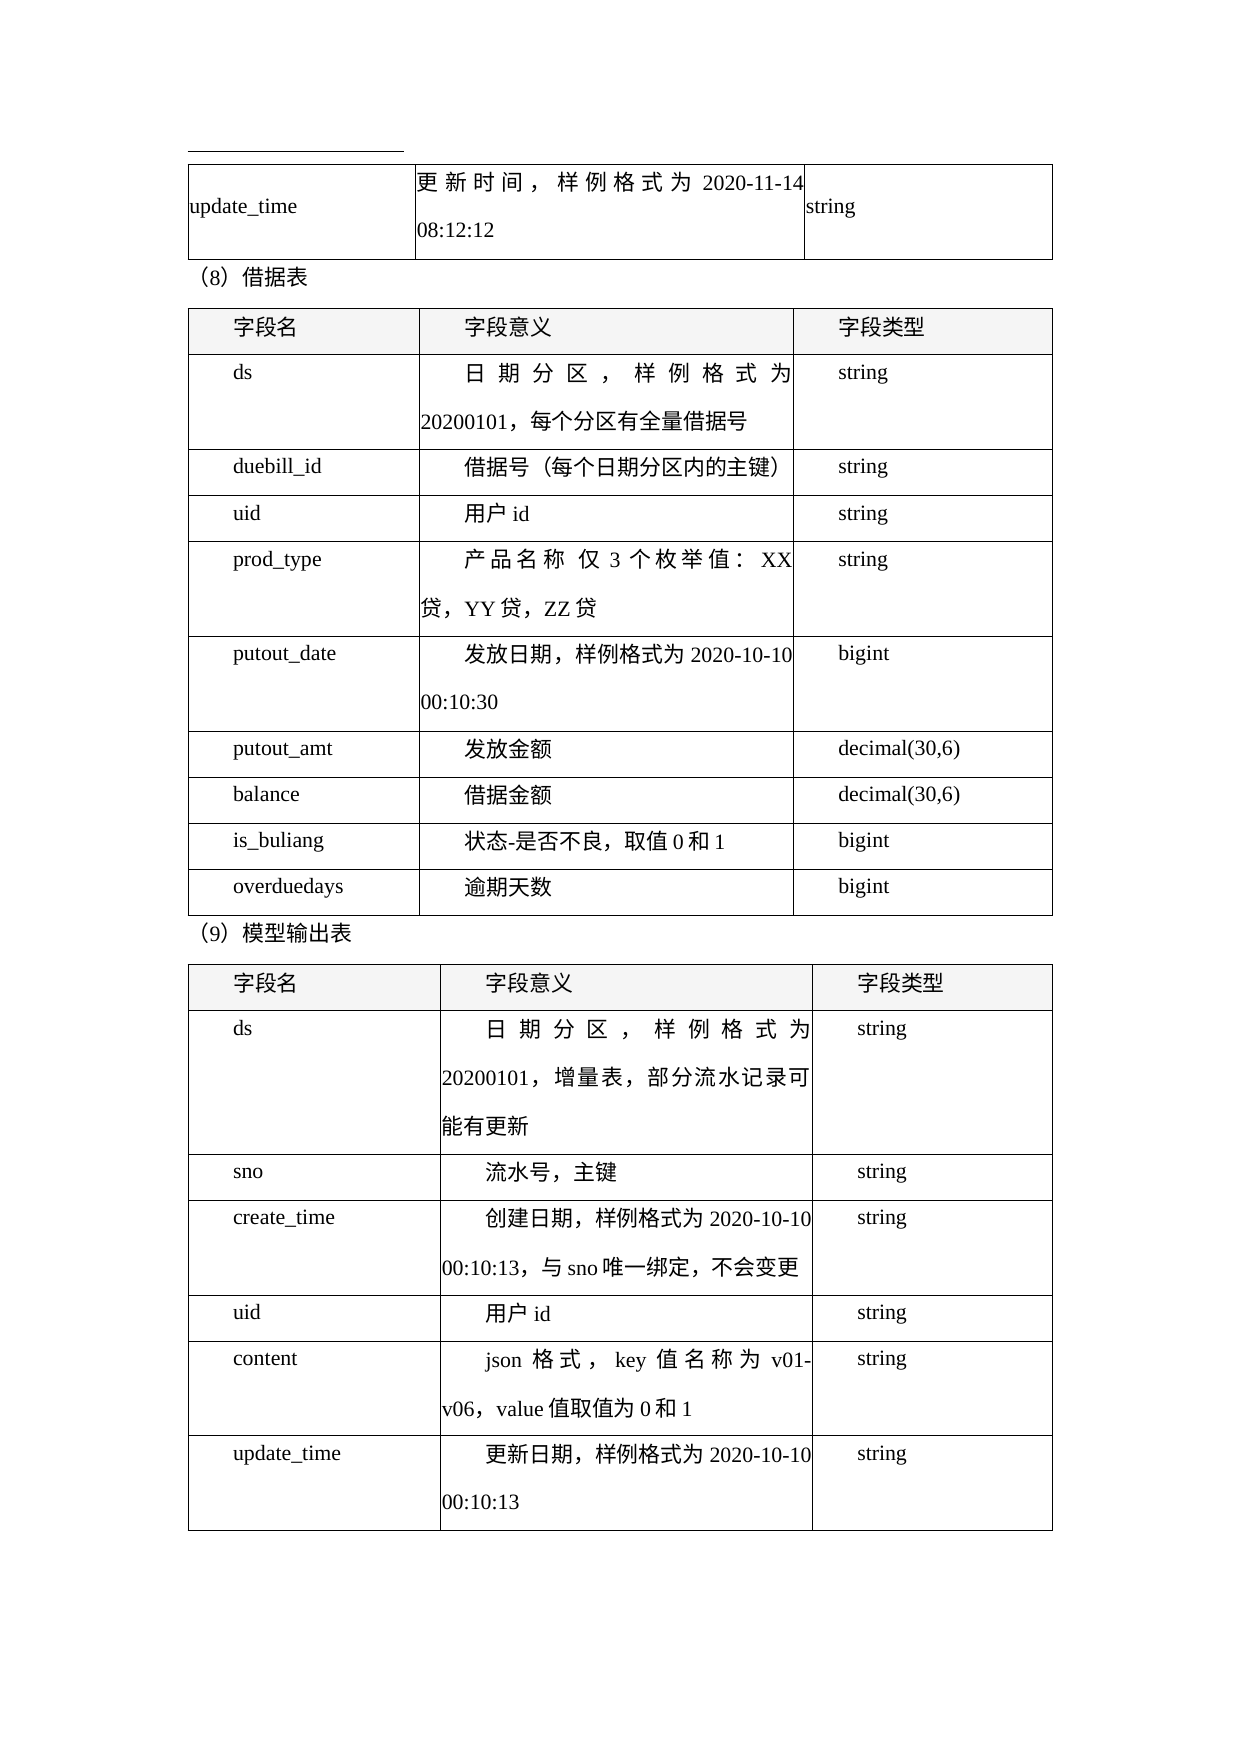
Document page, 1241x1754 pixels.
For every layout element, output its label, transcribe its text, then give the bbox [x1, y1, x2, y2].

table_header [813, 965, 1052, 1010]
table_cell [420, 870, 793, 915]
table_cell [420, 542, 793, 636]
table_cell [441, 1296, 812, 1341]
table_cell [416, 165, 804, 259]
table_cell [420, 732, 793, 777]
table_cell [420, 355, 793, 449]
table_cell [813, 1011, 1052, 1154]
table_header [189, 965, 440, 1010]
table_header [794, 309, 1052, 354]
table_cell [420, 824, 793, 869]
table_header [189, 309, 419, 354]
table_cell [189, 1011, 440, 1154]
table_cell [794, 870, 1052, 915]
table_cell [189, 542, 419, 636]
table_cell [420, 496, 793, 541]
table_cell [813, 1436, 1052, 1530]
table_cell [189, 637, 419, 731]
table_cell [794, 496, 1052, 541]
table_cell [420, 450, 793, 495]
list 借据表 [187, 260, 1053, 292]
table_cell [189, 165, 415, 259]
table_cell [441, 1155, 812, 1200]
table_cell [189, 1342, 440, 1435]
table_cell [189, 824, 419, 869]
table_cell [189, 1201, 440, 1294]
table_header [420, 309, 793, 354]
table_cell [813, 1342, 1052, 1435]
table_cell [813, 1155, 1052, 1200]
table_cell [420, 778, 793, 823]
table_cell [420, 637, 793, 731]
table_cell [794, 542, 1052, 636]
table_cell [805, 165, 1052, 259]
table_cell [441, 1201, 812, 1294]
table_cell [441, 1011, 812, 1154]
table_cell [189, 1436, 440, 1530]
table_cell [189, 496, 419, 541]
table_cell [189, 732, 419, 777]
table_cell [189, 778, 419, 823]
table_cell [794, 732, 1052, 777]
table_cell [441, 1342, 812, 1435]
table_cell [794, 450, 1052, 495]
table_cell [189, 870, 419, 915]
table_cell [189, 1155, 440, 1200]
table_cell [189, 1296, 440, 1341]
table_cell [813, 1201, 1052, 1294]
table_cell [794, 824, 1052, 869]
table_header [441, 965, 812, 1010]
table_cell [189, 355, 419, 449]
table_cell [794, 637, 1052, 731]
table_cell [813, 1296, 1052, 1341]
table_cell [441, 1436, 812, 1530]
list 模型输出表 [187, 916, 1053, 948]
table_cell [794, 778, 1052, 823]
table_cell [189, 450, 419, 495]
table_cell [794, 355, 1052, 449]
